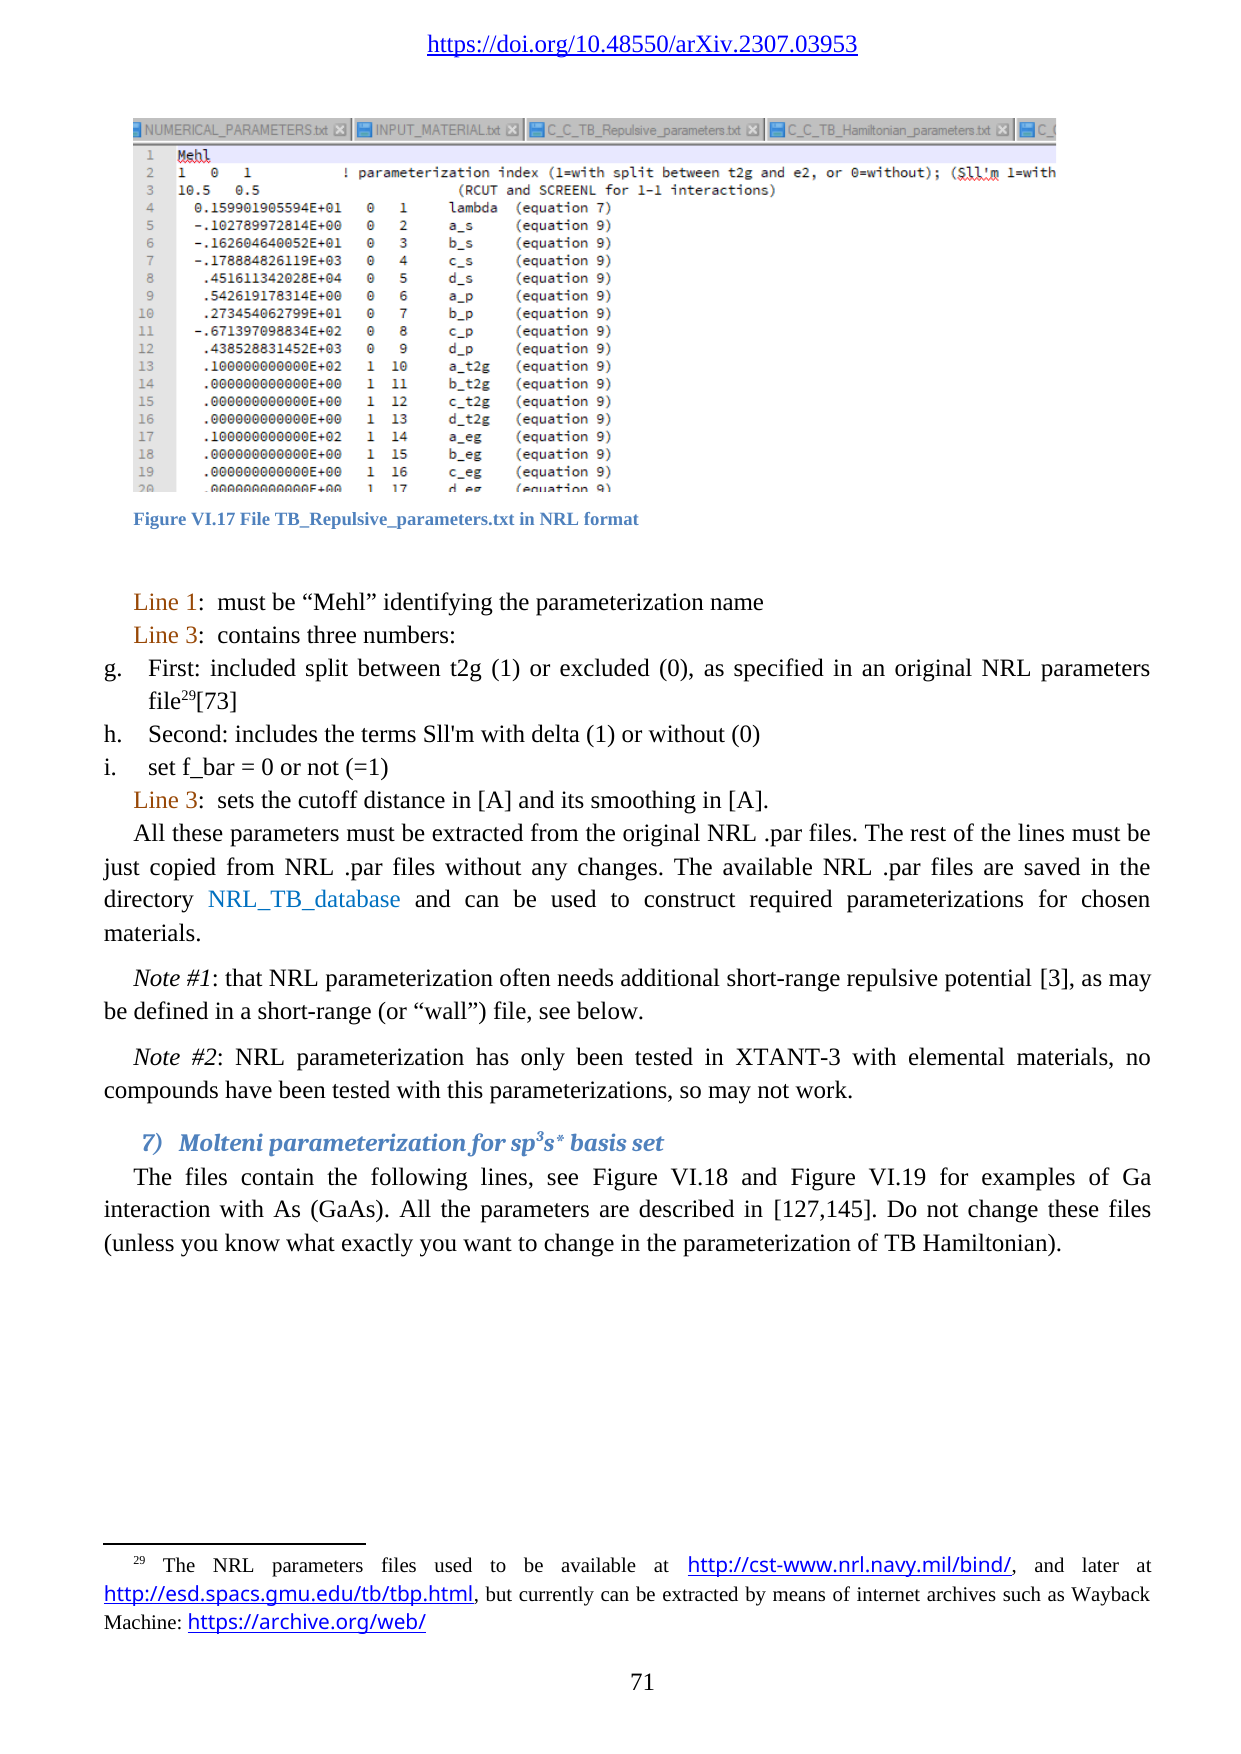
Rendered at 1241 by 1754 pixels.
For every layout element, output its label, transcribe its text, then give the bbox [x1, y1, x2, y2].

text All these parameters must be extracted from the original NRL .par files. The rest of the lines must be just copied from NRL .par files without any changes. The available NRL .par files are saved in the directory NRL_TB_database and can be used to construct required parameterizations for chosen materials. [103, 818, 1152, 946]
text Line 3: sets the cutoff distance in [A] and its smoothing in [A]. [103, 786, 1152, 814]
subtitle Molteni parameterization for sp3s* basis set [141, 1128, 1152, 1157]
text Line 3: contains three numbers: [103, 620, 1152, 649]
text Note #1: that NRL parameterization often needs additional short-range repulsive potential [3], as may be defined in a short-range (or “wall”) file, see below. [103, 963, 1152, 1025]
text Note #2: NRL parameterization has only been tested in XTANT-3 with elemental materials, no compounds have been tested with this parameterizations, so may not work. [103, 1042, 1152, 1103]
list set f_bar = 0 or not (=1) [103, 752, 1152, 781]
text Line 1: must be “Mehl” identifying the parameterization name [103, 587, 1152, 616]
picture [133, 118, 1057, 492]
list First: included split between t2g (1) or excluded (0), as specified in an original NRL parameters file[73] [103, 653, 1152, 715]
list Second: includes the terms Sll'm with delta (1) or without (0) [103, 719, 1152, 748]
